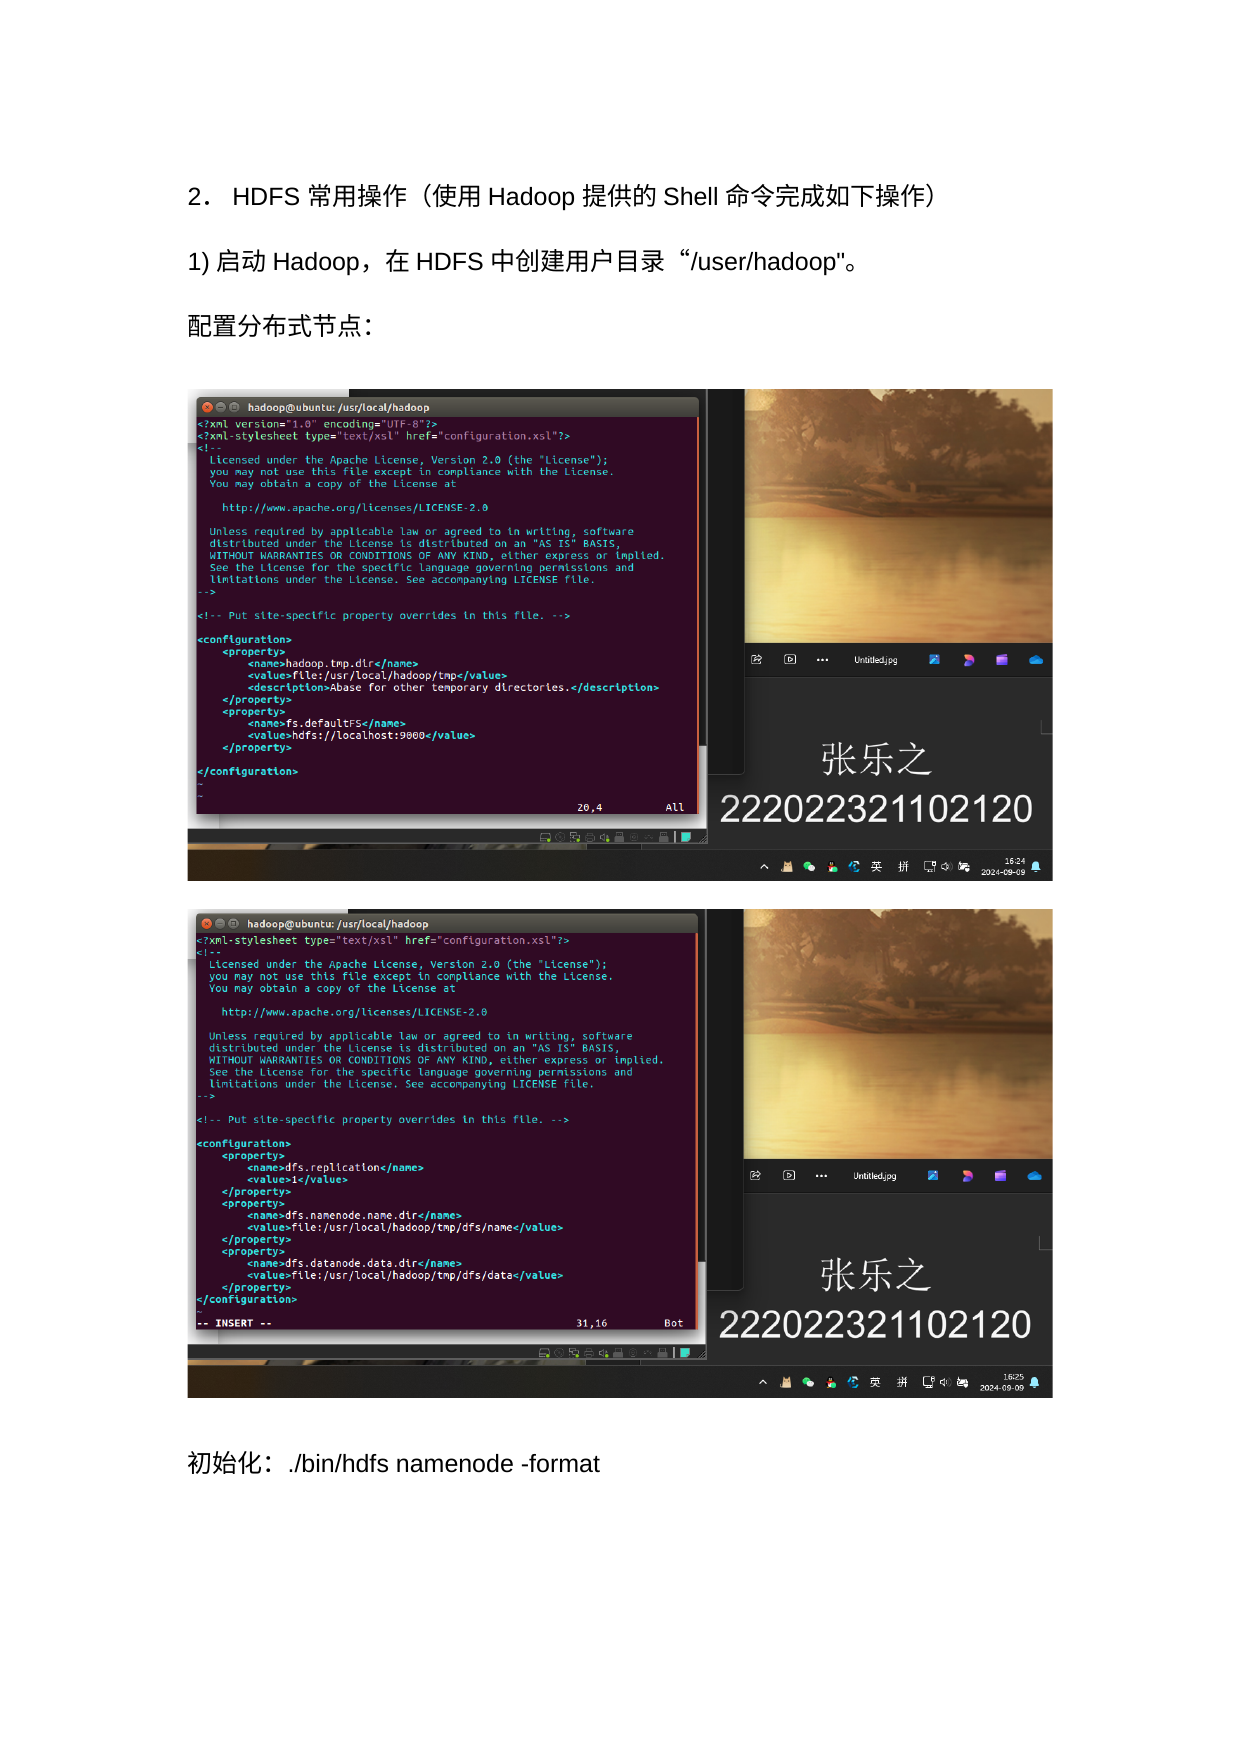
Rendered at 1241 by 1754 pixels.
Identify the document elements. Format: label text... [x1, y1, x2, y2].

picture [187, 389, 1053, 881]
picture [187, 909, 1053, 1398]
text 2． HDFS 常用操作（使用 Hadoop 提供的 Shell 命令完成如下操作） [187, 162, 1053, 227]
text 配置分布式节点： [187, 292, 1053, 357]
text 1) 启动 Hadoop，在 HDFS 中创建用户目录“/user/hadoop"。 [187, 227, 1053, 292]
text 初始化：./bin/hdfs namenode -format [187, 1429, 1053, 1494]
